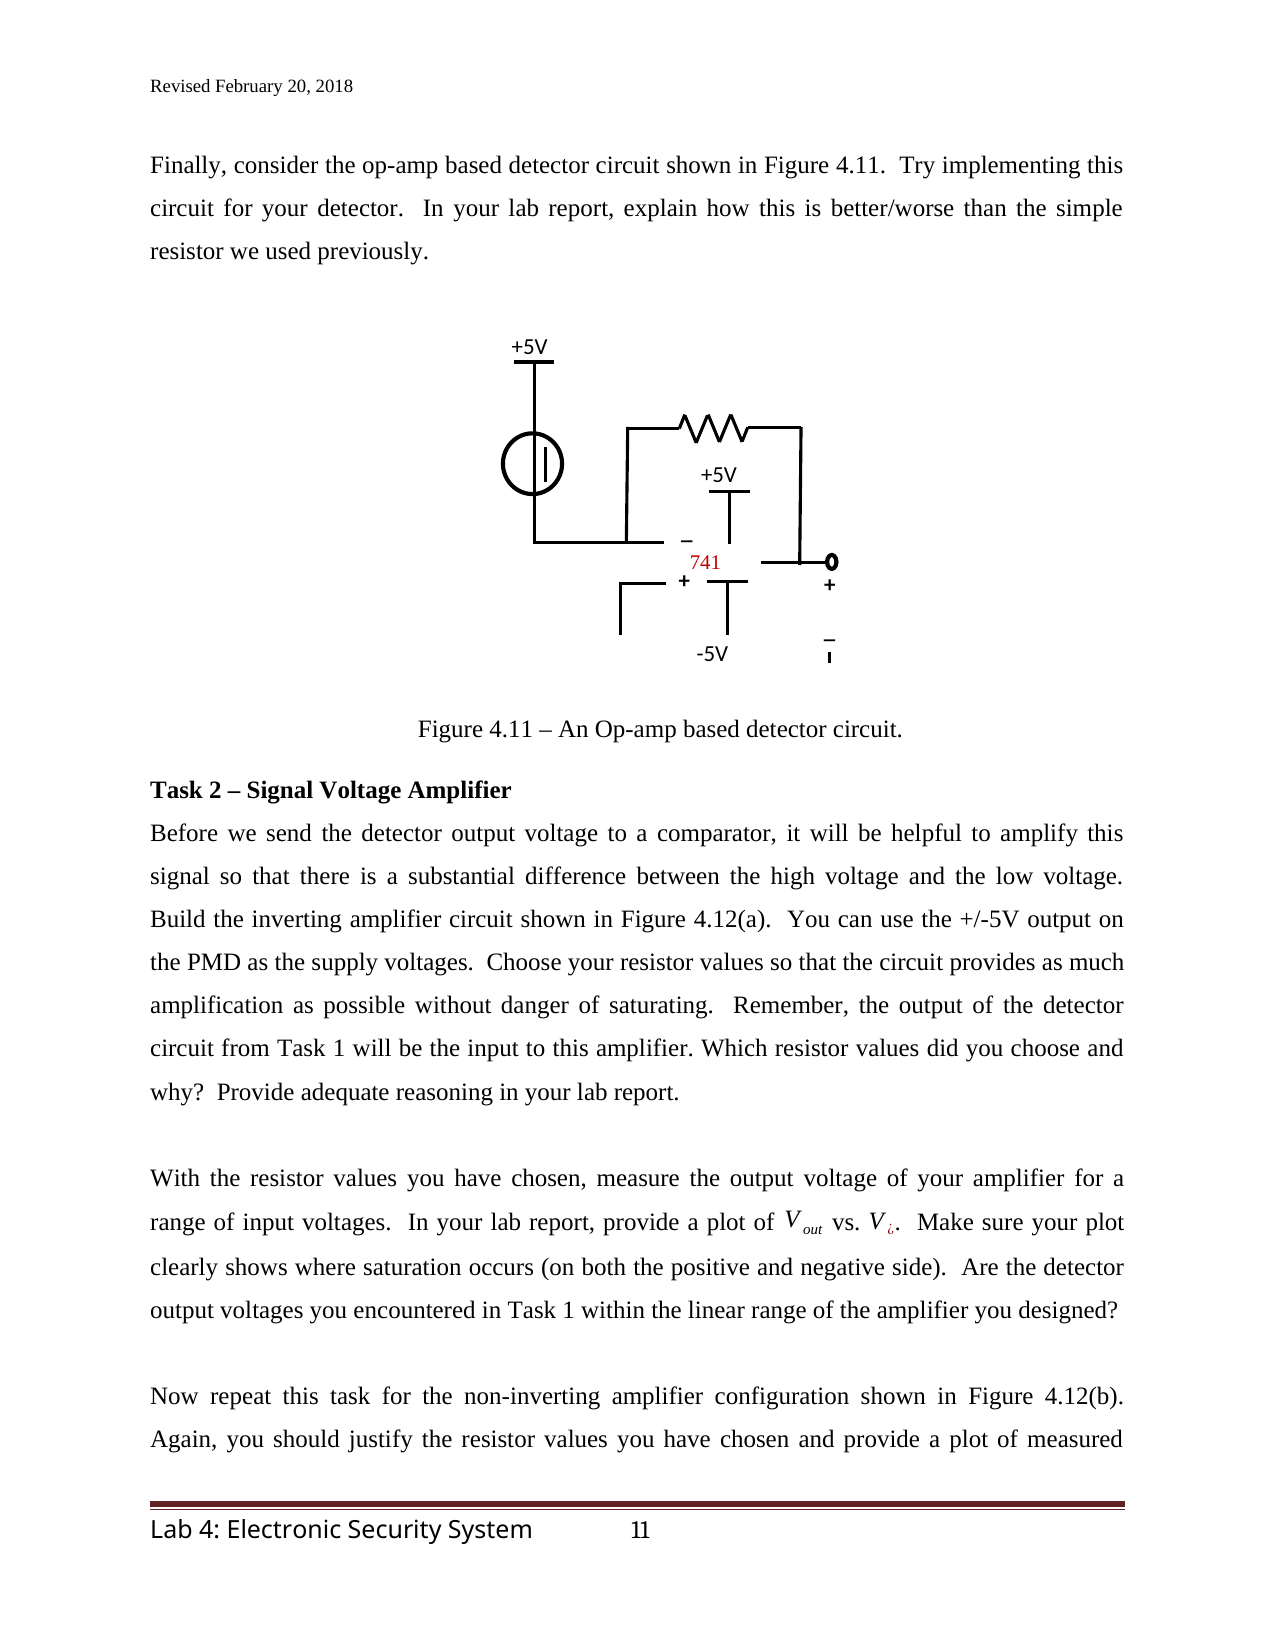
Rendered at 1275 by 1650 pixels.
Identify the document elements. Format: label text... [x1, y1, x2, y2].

text Before we send the detector output voltage to a comparator, it will be helpful to amplify this signal so that there is a substantial difference between the high voltage and the low voltage. Build the inverting amplifier circuit shown in Figure 4.12(a). You can use the +/-5V output on the PMD as the supply voltages. Choose your resistor values so that the circuit provides as much amplification as possible without danger of saturating. Remember, the output of the detector circuit from Task 1 will be the input to this amplifier. Which resistor values did you choose and why? Provide adequate reasoning in your lab report. [150, 818, 1125, 1105]
text Finally, consider the op-amp based detector circuit shown in Figure 4.11. Try implementing this circuit for your detector. In your lab report, explain how this is better/worse than the simple resistor we used previously. [150, 150, 1125, 265]
text With the resistor values you have chosen, measure the output voltage of your amplifier for a range of input voltages. In your lab report, provide a plot of vs. . Make sure your plot clearly shows where saturation occurs (on both the positive and negative side). Are the detector output voltages you encountered in Task 1 within the linear range of the amplifier you designed? [150, 1163, 1125, 1324]
text Task 2 – Signal Voltage Amplifier [150, 775, 1125, 803]
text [150, 1381, 1125, 1453]
